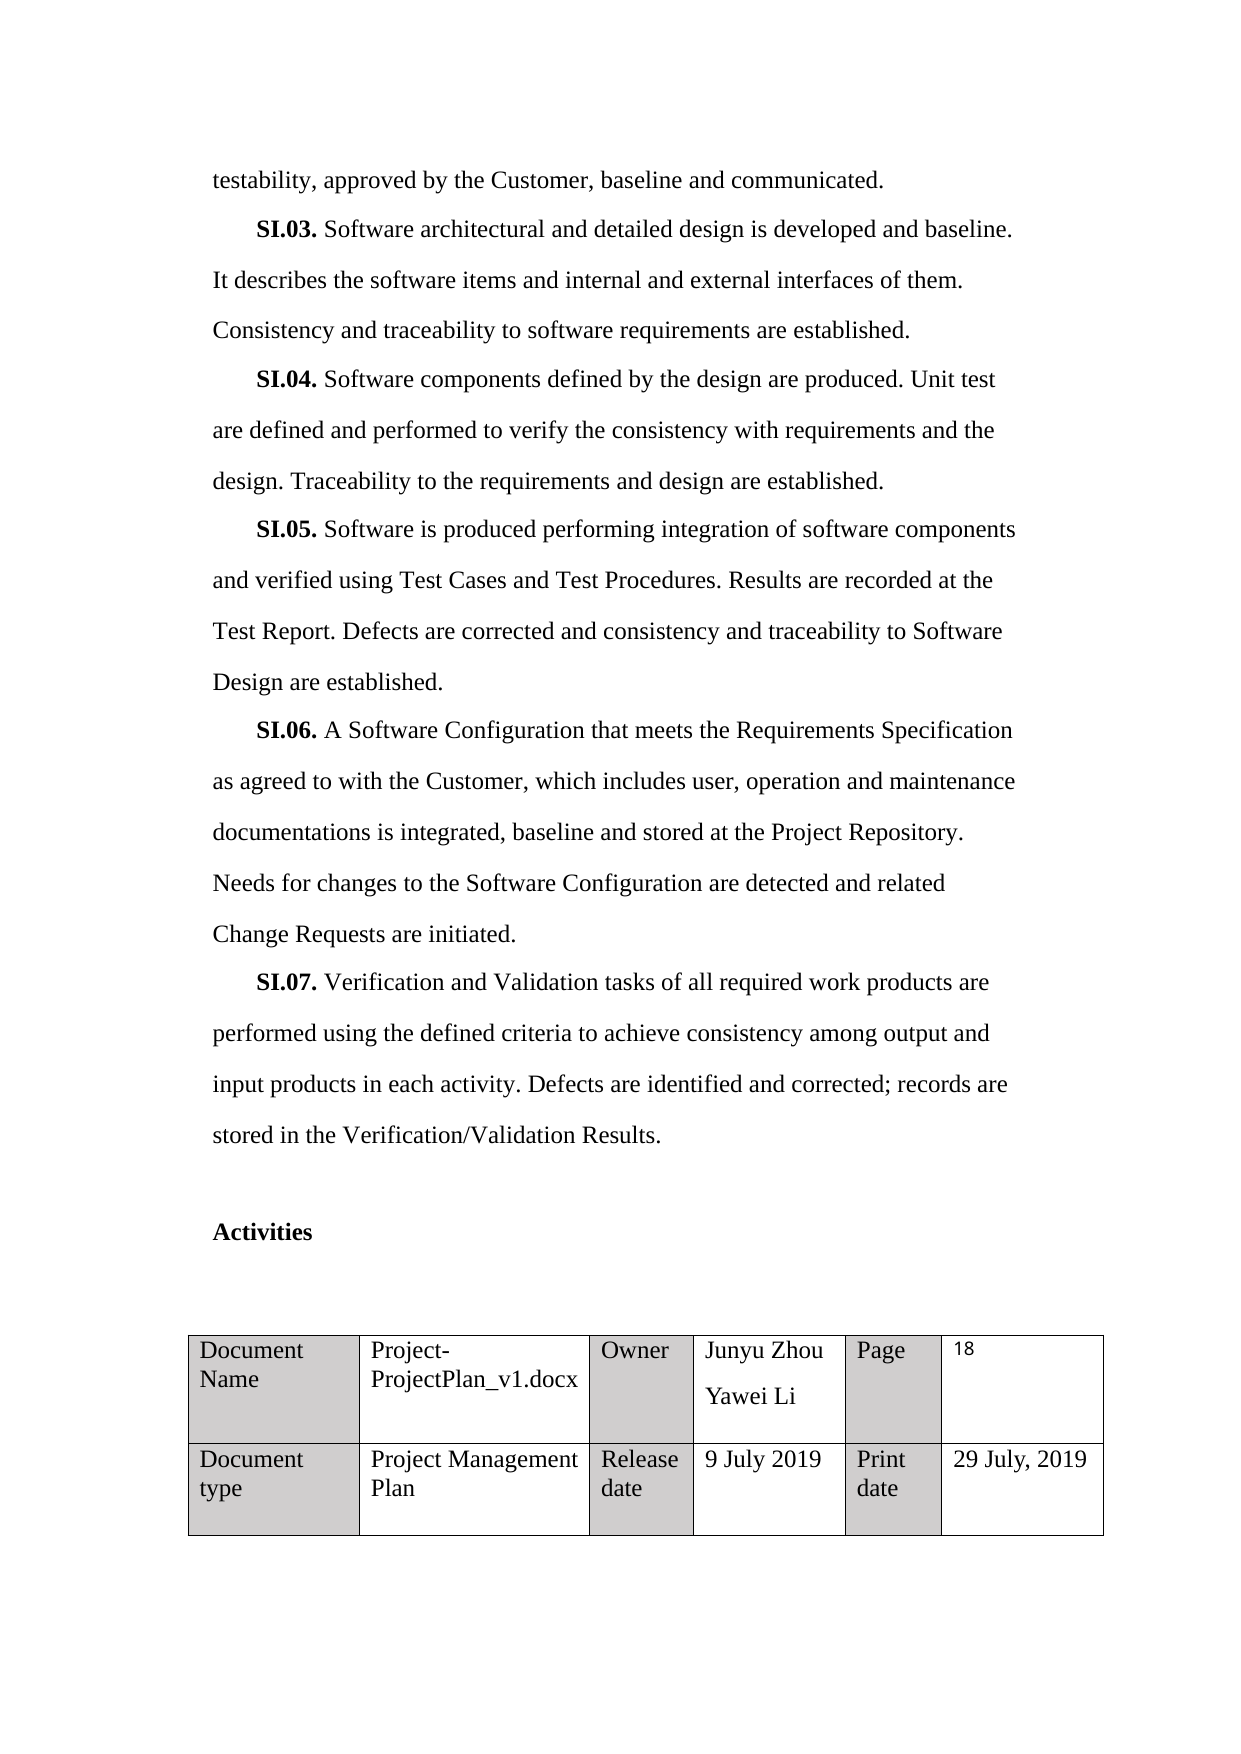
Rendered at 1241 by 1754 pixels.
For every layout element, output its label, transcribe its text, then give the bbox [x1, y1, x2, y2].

text SI.05. Software is produced performing integration of software components and verified using Test Cases and Test Procedures. Results are recorded at the Test Report. Defects are corrected and consistency and traceability to Software Design are established. [212, 512, 1028, 698]
text SI.07. Verification and Validation tasks of all required work products are performed using the defined criteria to achieve consistency among output and input products in each activity. Defects are identified and corrected; records are stored in the Verification/Validation Results. [212, 965, 1028, 1152]
text Activities [212, 1214, 1028, 1248]
text SI.06. A Software Configuration that meets the Requirements Specification as agreed to with the Customer, which includes user, operation and maintenance documentations is integrated, baseline and stored at the Project Repository. Needs for changes to the Software Configuration are detected and related Change Requests are initiated. [212, 713, 1028, 950]
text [212, 163, 1028, 197]
text SI.04. Software components defined by the design are produced. Unit test are defined and performed to verify the consistency with requirements and the design. Traceability to the requirements and design are established. [212, 361, 1028, 497]
text SI.03. Software architectural and detailed design is developed and baseline. It describes the software items and internal and external interfaces of them. Consistency and traceability to software requirements are established. [212, 211, 1028, 347]
